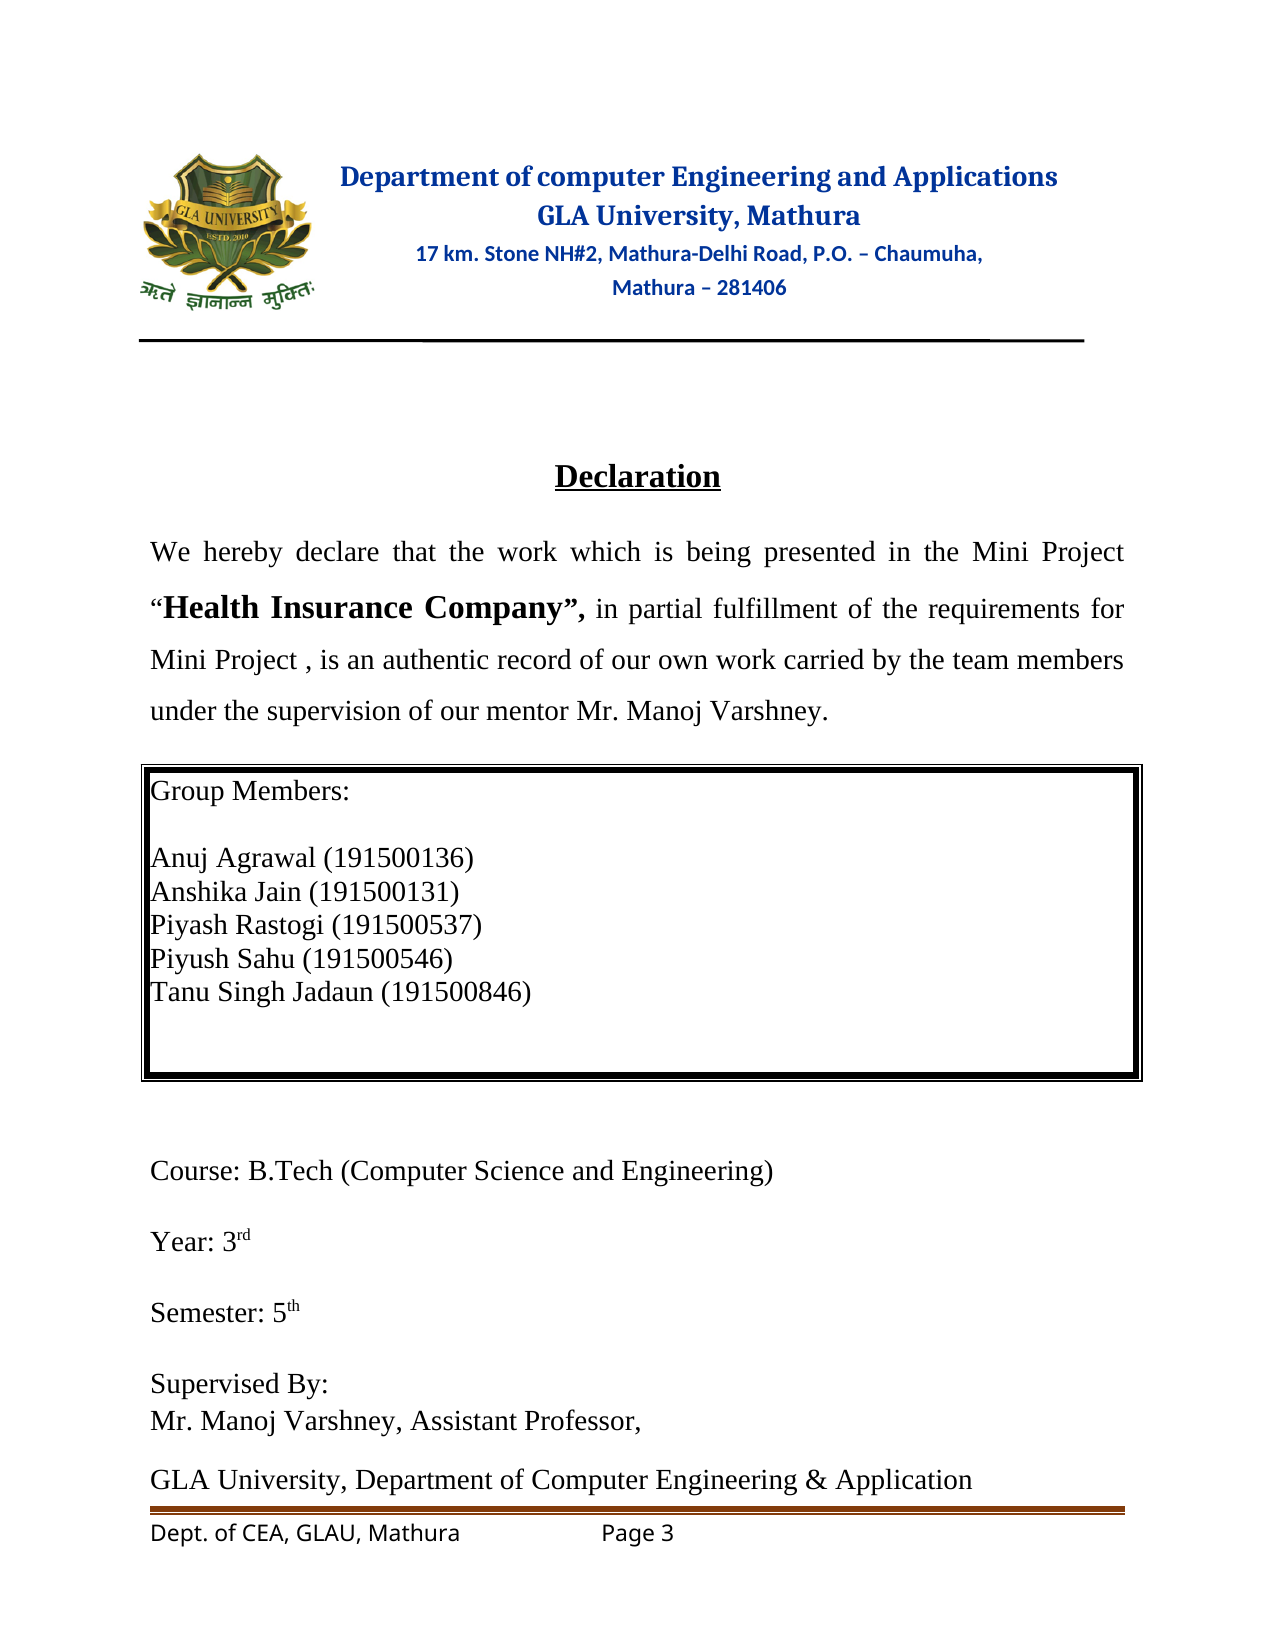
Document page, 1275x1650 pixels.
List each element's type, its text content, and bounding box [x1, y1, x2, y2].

text Tanu Singh Jadaun (191500846) [150, 965, 1133, 1072]
text Piyush Sahu (191500546) [150, 941, 1125, 965]
text Anuj Agrawal (191500136) [150, 840, 1125, 874]
text We hereby declare that the work which is being presented in the Mini Project “Health Insurance Company”, in partial fulfillment of the requirements for Mini Project , is an authentic record of our own work carried by the team members under the supervision of our mentor Mr. Manoj Varshney. [150, 534, 1125, 726]
subtitle Supervised By: [150, 1366, 1125, 1400]
text Semester: 5th [150, 1295, 1125, 1329]
text Year: 3rd [150, 1224, 1125, 1258]
text Course: B.Tech (Computer Science and Engineering) [150, 1153, 1125, 1187]
text GLA University, Department of Computer Engineering & Application [150, 1462, 1125, 1496]
picture [139, 142, 319, 313]
text Piyash Rastogi (191500537) [150, 907, 1125, 941]
text Group Members: [150, 773, 1133, 807]
text Declaration [150, 456, 1125, 494]
text Mr. Manoj Varshney, Assistant Professor, [150, 1403, 1125, 1436]
text Anshika Jain (191500131) [150, 874, 1125, 907]
